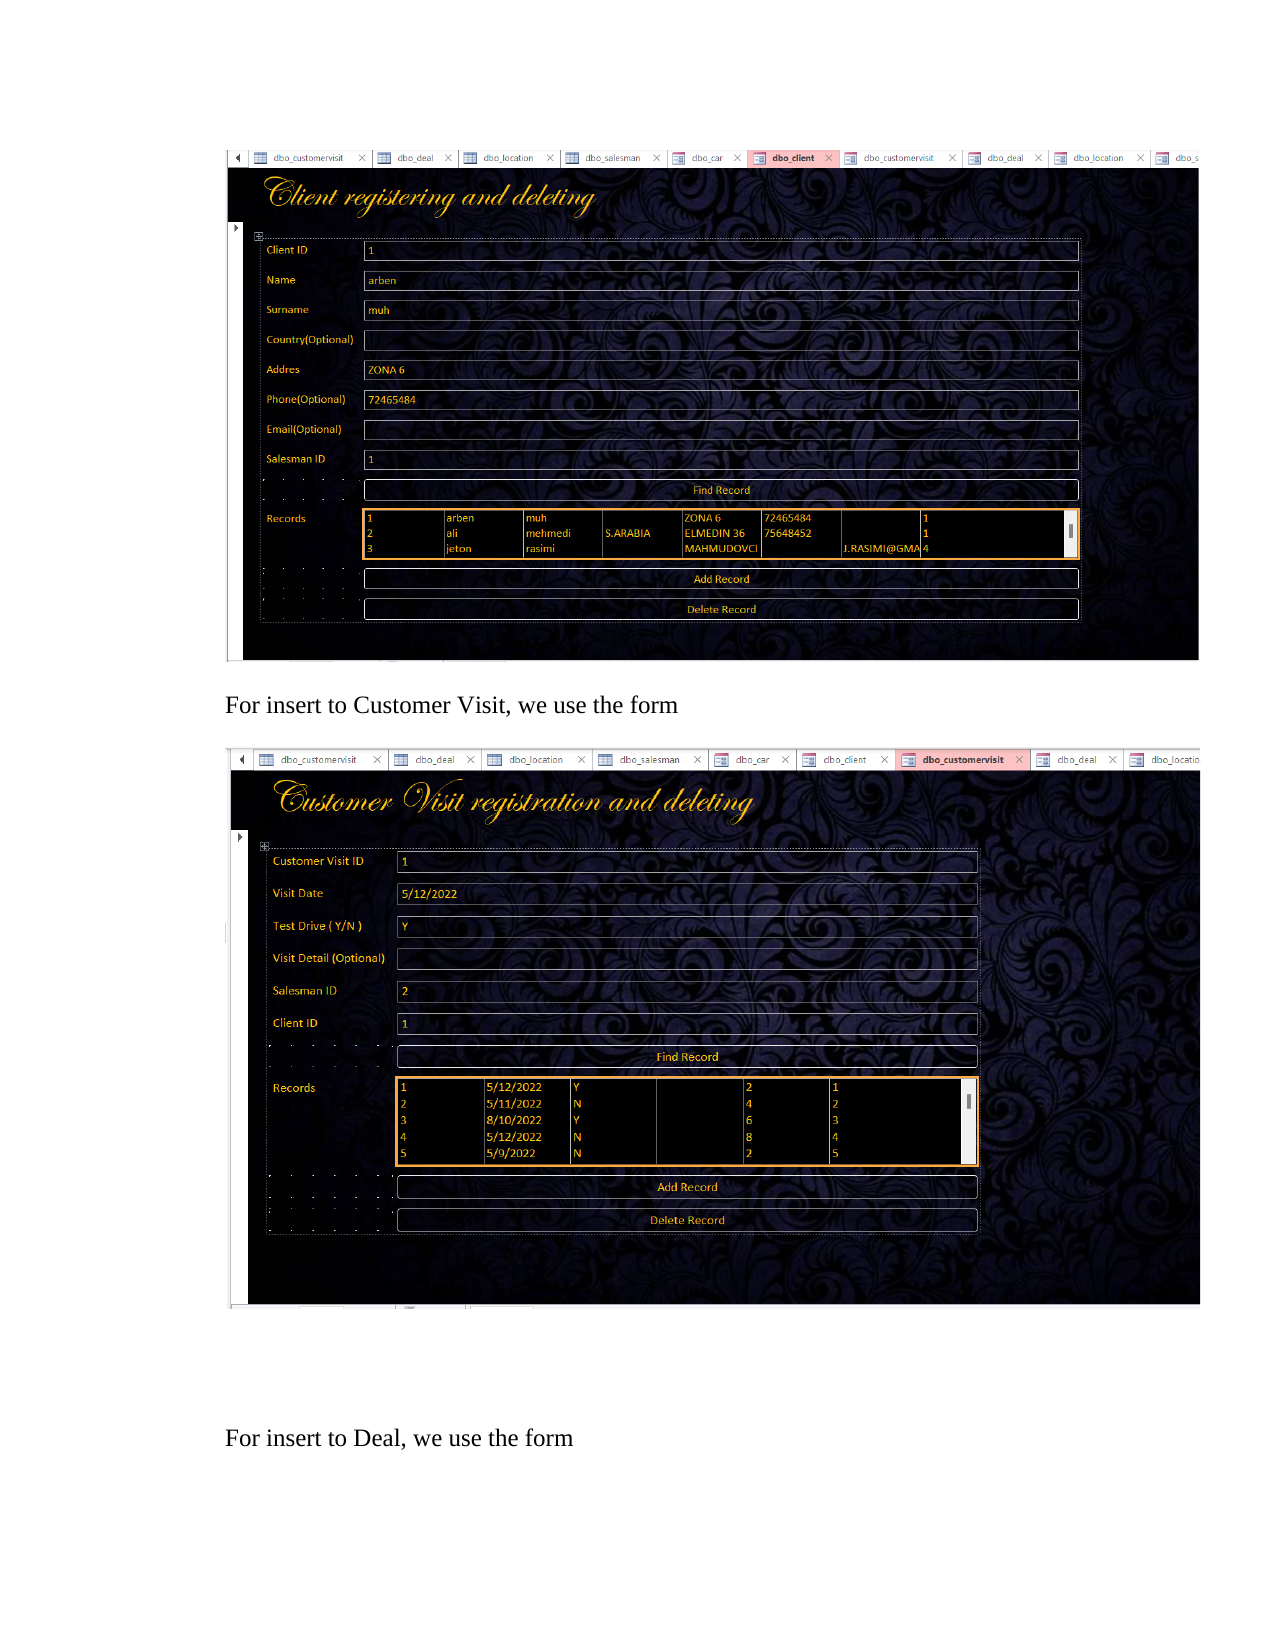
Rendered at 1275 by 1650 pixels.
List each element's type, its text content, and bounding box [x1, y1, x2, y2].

text For insert to Deal, we use the form [150, 1423, 1125, 1452]
picture [225, 747, 1200, 1309]
text For insert to Customer Visit, we use the form [150, 690, 1125, 719]
picture [225, 150, 1199, 662]
